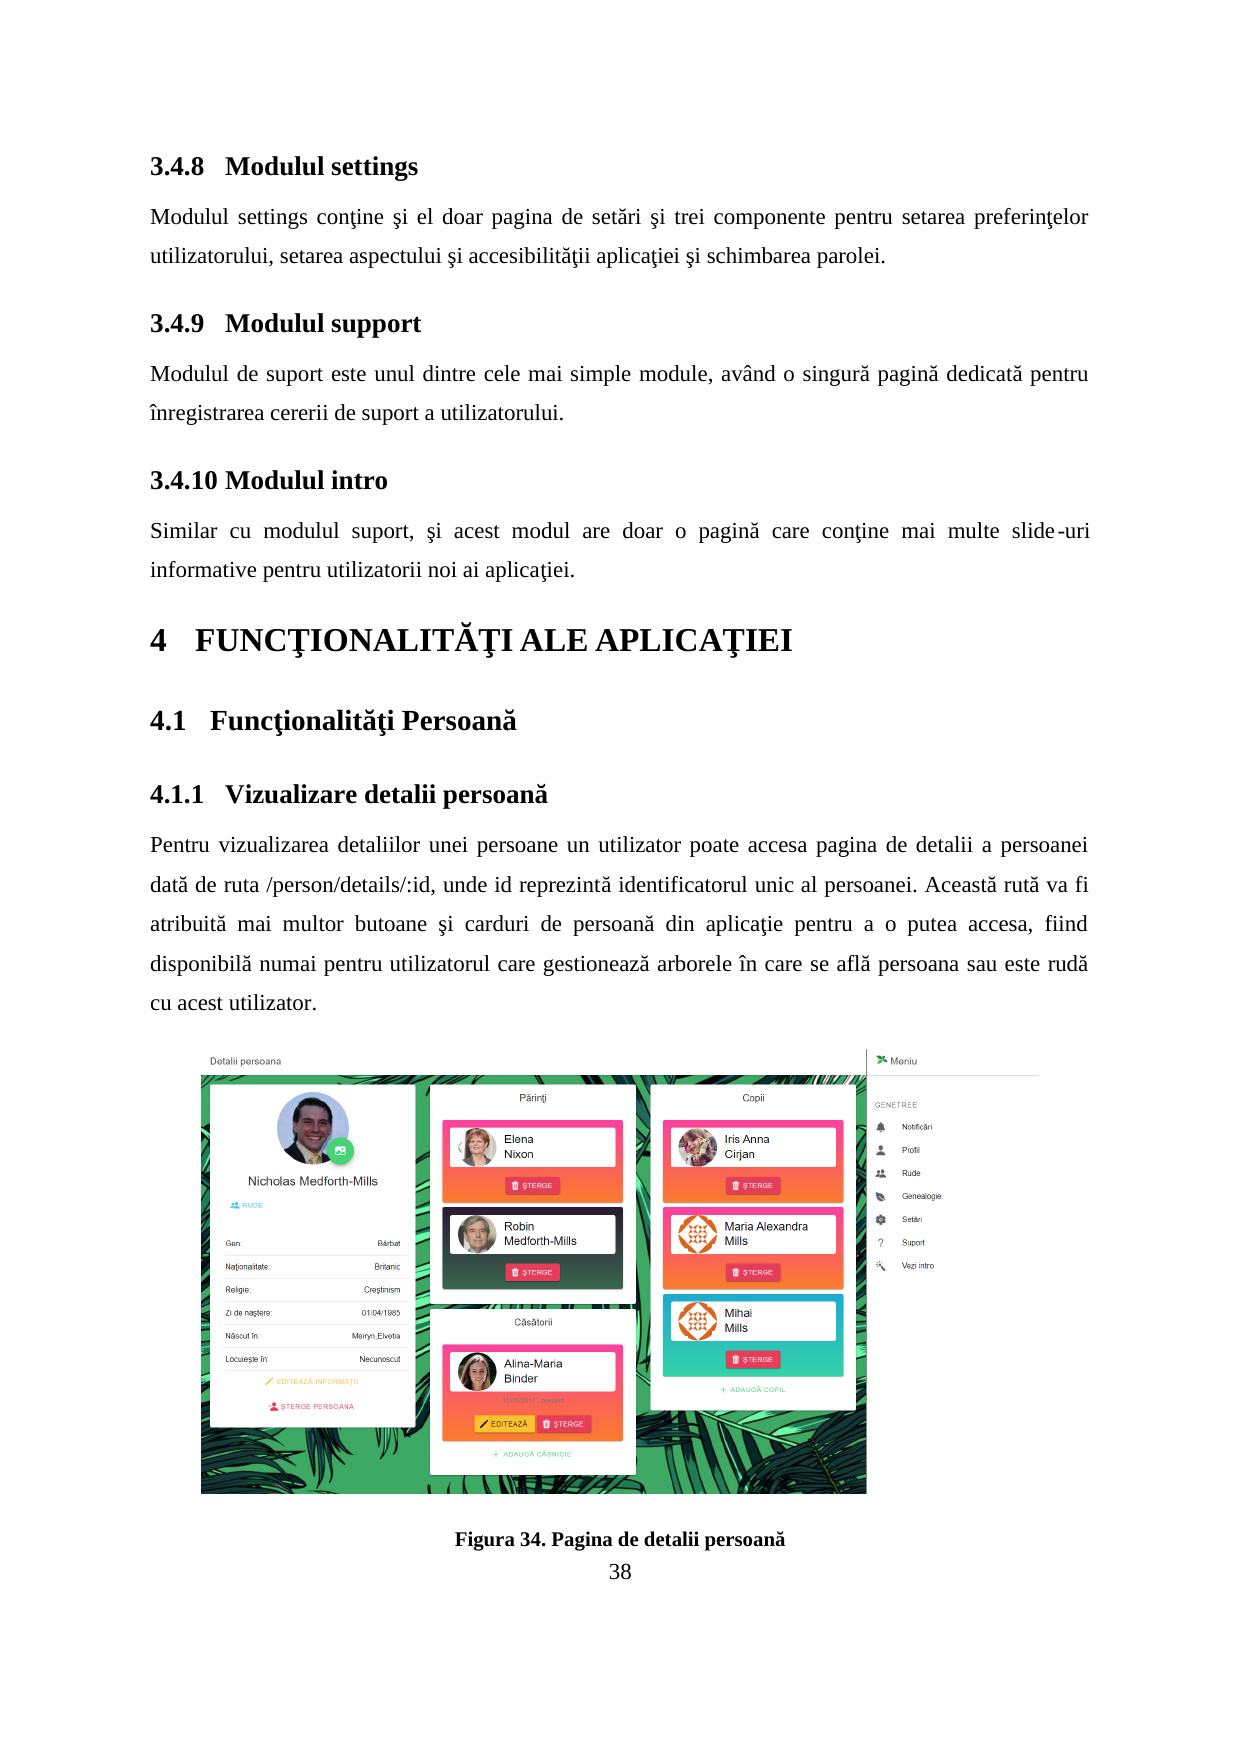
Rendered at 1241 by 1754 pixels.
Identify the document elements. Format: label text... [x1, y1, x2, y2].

text Modulul settings conţine şi el doar pagina de setări şi trei componente pentru setarea preferinţelor utilizatorului, setarea aspectului şi accesibilităţii aplicaţiei şi schimbarea parolei. [150, 203, 1090, 269]
subtitle Funcţionalităţi ale aplicaţiei [150, 621, 1090, 659]
picture [201, 1049, 1039, 1494]
subtitle Modulul settings [150, 150, 1090, 181]
subtitle Vizualizare detalii persoană [150, 778, 1090, 809]
subtitle Modulul support [150, 307, 1090, 338]
subtitle Modulul intro [150, 464, 1090, 495]
text Figura 34. Pagina de detalii persoană [150, 1527, 1090, 1551]
text Similar cu modulul suport, şi acest modul are doar o pagină care conţine mai multe slide-uri informative pentru utilizatorii noi ai aplicaţiei. [150, 517, 1090, 582]
text Modulul de suport este unul dintre cele mai simple module, având o singură pagină dedicată pentru înregistrarea cererii de suport a utilizatorului. [150, 360, 1090, 426]
subtitle Funcţionalităţi Persoană [150, 703, 1090, 737]
text Pentru vizualizarea detaliilor unei persoane un utilizator poate accesa pagina de detalii a persoanei dată de ruta /person/details/:id, unde id reprezintă identificatorul unic al persoanei. Această rută va fi atribuită mai multor butoane şi carduri de persoană din aplicaţie pentru a o putea accesa, fiind disponibilă numai pentru utilizatorul care gestionează arborele în care se află persoana sau este rudă cu acest utilizator. [150, 831, 1090, 1016]
